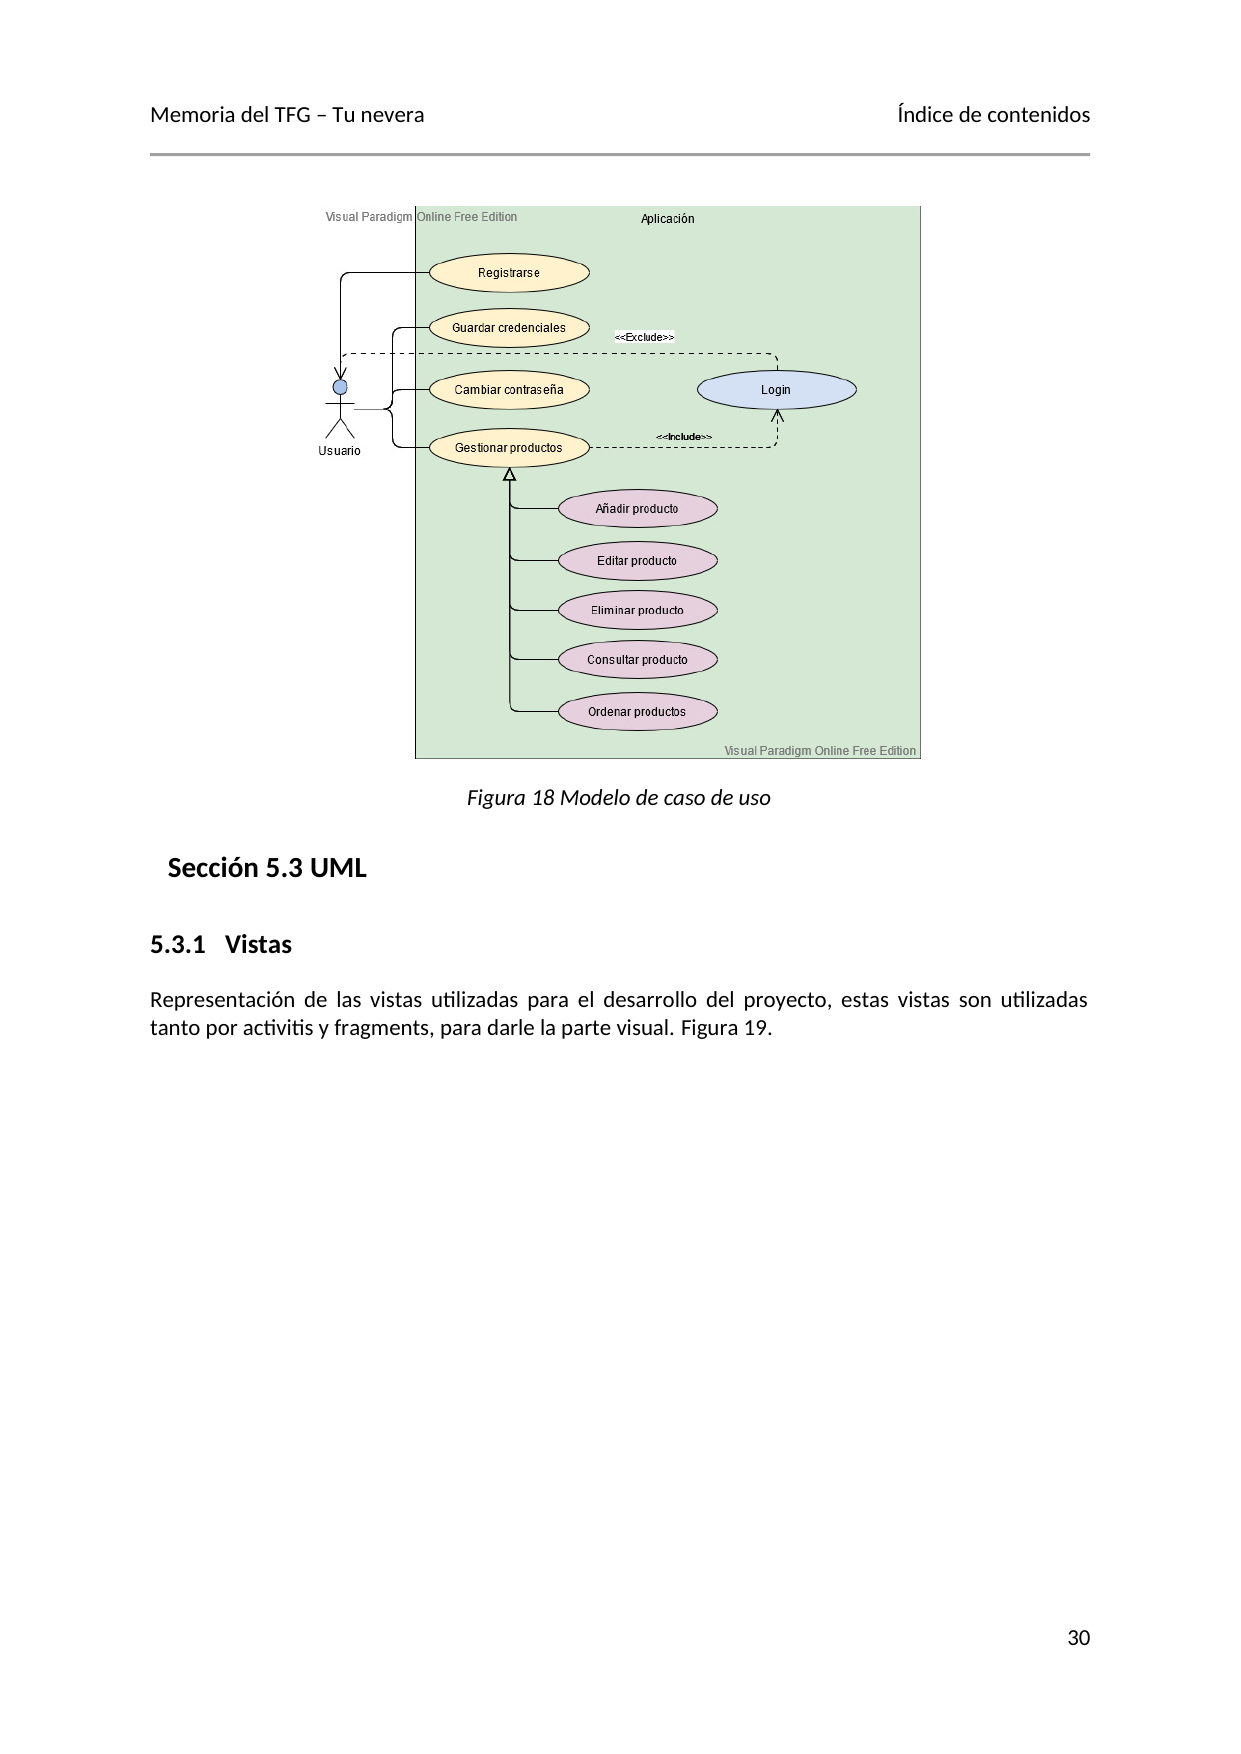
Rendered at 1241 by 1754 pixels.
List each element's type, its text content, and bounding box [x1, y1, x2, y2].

text Representación de las vistas utilizadas para el desarrollo del proyecto, estas vistas son utilizadas tanto por activitis y fragments, para darle la parte visual. Figura 19. [150, 986, 1090, 1042]
picture [319, 206, 921, 759]
subtitle UML [168, 849, 1090, 885]
text 5.3.1 Vistas [150, 927, 1090, 961]
text Figura 18 Modelo de caso de uso [150, 783, 1090, 812]
